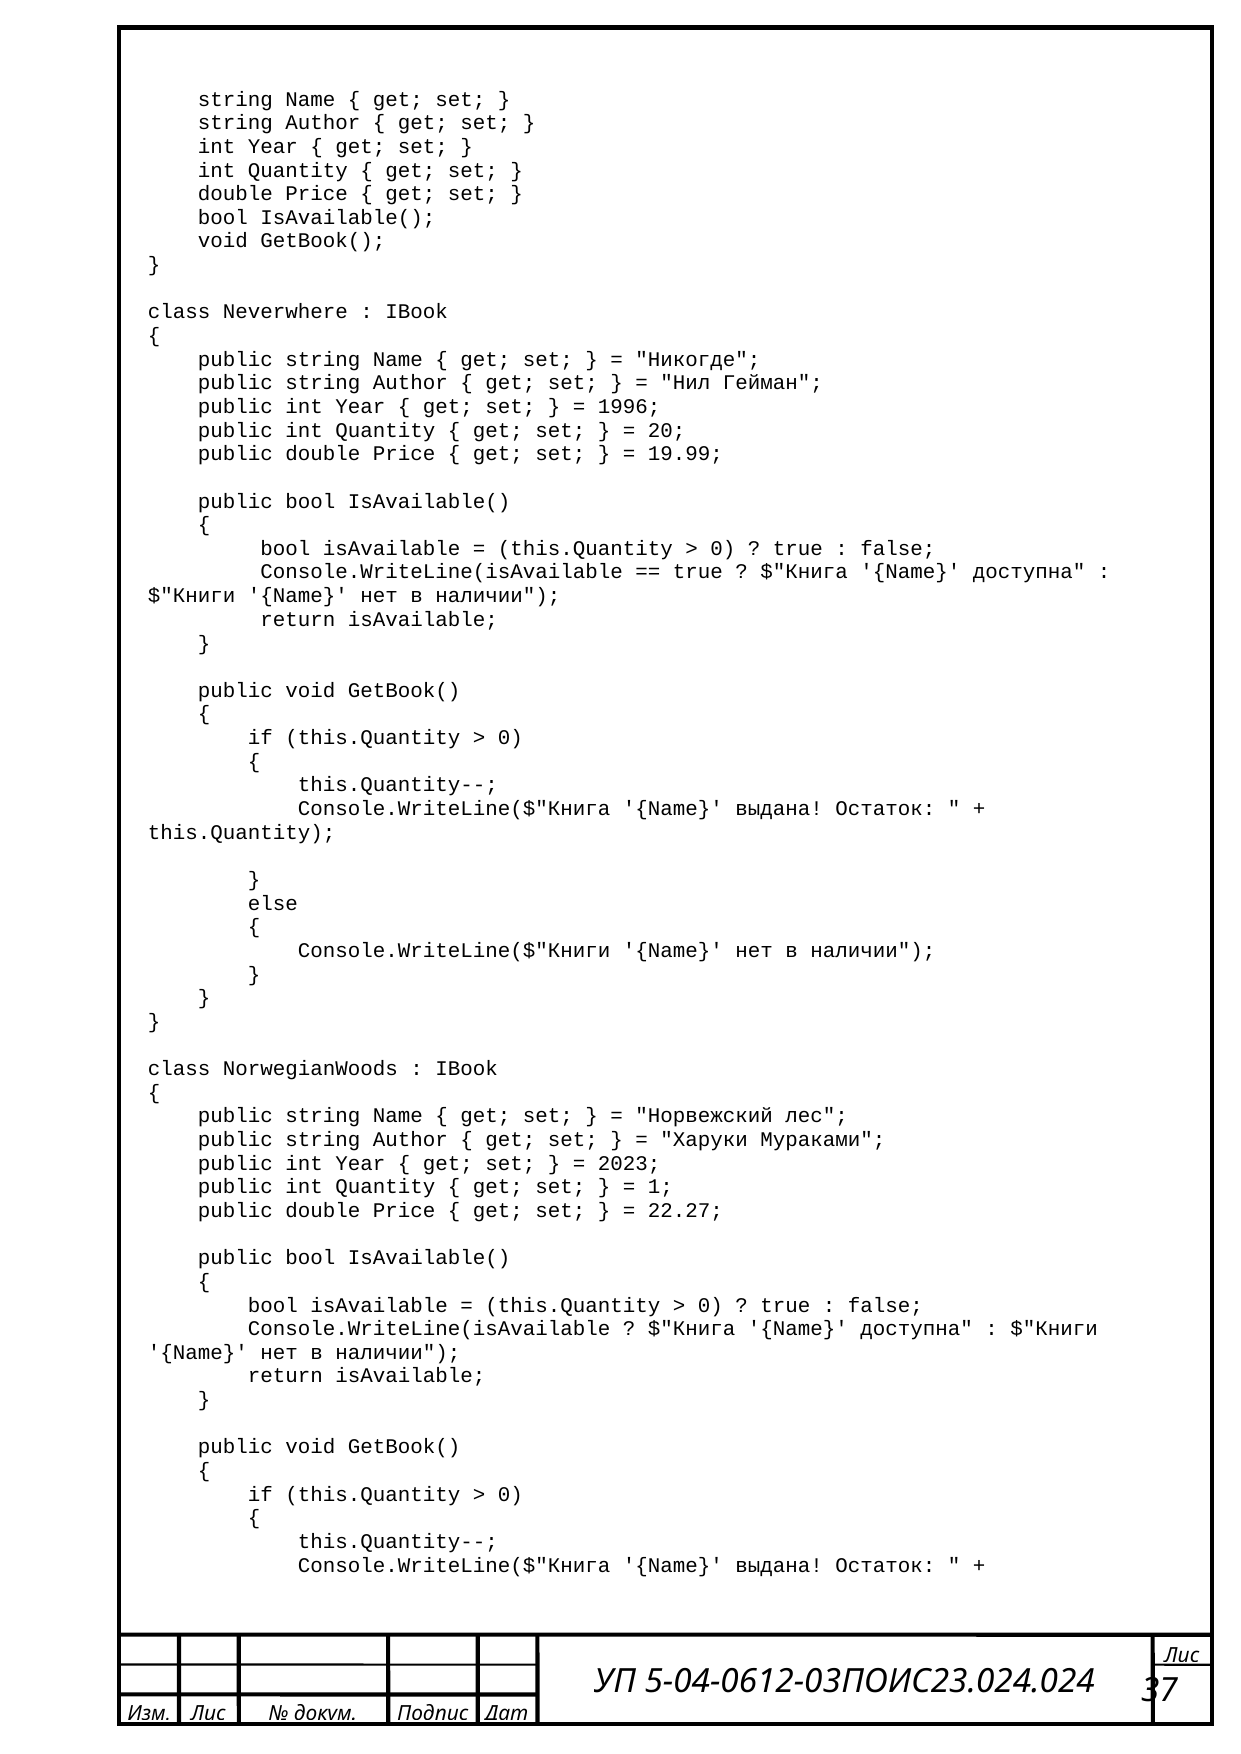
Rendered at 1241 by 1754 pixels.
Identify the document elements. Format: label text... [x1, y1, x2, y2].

text Console.WriteLine($"Книга '{Name}' выдана! Остаток: " + this.Quantity); [148, 798, 1181, 845]
text } [148, 632, 1181, 656]
text class Neverwhere : IBook [148, 301, 1181, 325]
text } [148, 1389, 1181, 1413]
text this.Quantity--; [148, 1531, 1181, 1555]
text string Name { get; set; } [148, 89, 1181, 112]
text public string Author { get; set; } = "Нил Гейман"; [148, 372, 1181, 396]
text } [148, 963, 1181, 987]
text } [148, 254, 1181, 278]
text { [148, 325, 1181, 349]
text public void GetBook() [148, 680, 1181, 703]
text { [148, 703, 1181, 727]
text { [148, 1082, 1181, 1105]
text } [148, 1011, 1181, 1034]
text public int Quantity { get; set; } = 1; [148, 1176, 1181, 1200]
text public int Year { get; set; } = 1996; [148, 396, 1181, 420]
text { [148, 751, 1181, 774]
text int Year { get; set; } [148, 136, 1181, 159]
text public int Year { get; set; } = 2023; [148, 1153, 1181, 1176]
text bool isAvailable = (this.Quantity > 0) ? true : false; [148, 1294, 1181, 1318]
text public bool IsAvailable() [148, 491, 1181, 514]
text { [148, 1271, 1181, 1294]
text this.Quantity--; [148, 774, 1181, 798]
text { [148, 514, 1181, 538]
text double Price { get; set; } [148, 183, 1181, 207]
text { [148, 916, 1181, 940]
text int Quantity { get; set; } [148, 159, 1181, 183]
text string Author { get; set; } [148, 112, 1181, 136]
text public int Quantity { get; set; } = 20; [148, 420, 1181, 443]
text Console.WriteLine(isAvailable == true ? $"Книга '{Name}' доступна" : $"Книги '{Name}' нет в наличии"); [148, 562, 1181, 609]
text public bool IsAvailable() [148, 1247, 1181, 1271]
text void GetBook(); [148, 231, 1181, 254]
text public double Price { get; set; } = 19.99; [148, 443, 1181, 467]
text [148, 1555, 1181, 1578]
text { [148, 1507, 1181, 1531]
text public void GetBook() [148, 1436, 1181, 1460]
text Console.WriteLine(isAvailable ? $"Книга '{Name}' доступна" : $"Книги '{Name}' нет в наличии"); [148, 1318, 1181, 1366]
text if (this.Quantity > 0) [148, 727, 1181, 751]
text bool IsAvailable(); [148, 207, 1181, 231]
text if (this.Quantity > 0) [148, 1484, 1181, 1507]
text Console.WriteLine($"Книги '{Name}' нет в наличии"); [148, 940, 1181, 963]
text class NorwegianWoods : IBook [148, 1058, 1181, 1082]
text return isAvailable; [148, 1366, 1181, 1389]
text } [148, 987, 1181, 1011]
text public string Name { get; set; } = "Норвежский лес"; [148, 1105, 1181, 1129]
text public double Price { get; set; } = 22.27; [148, 1200, 1181, 1224]
text public string Author { get; set; } = "Харуки Мураками"; [148, 1129, 1181, 1153]
text else [148, 893, 1181, 916]
text { [148, 1460, 1181, 1484]
text } [148, 869, 1181, 893]
text bool isAvailable = (this.Quantity > 0) ? true : false; [148, 538, 1181, 562]
text return isAvailable; [148, 609, 1181, 632]
text public string Name { get; set; } = "Никогде"; [148, 349, 1181, 372]
